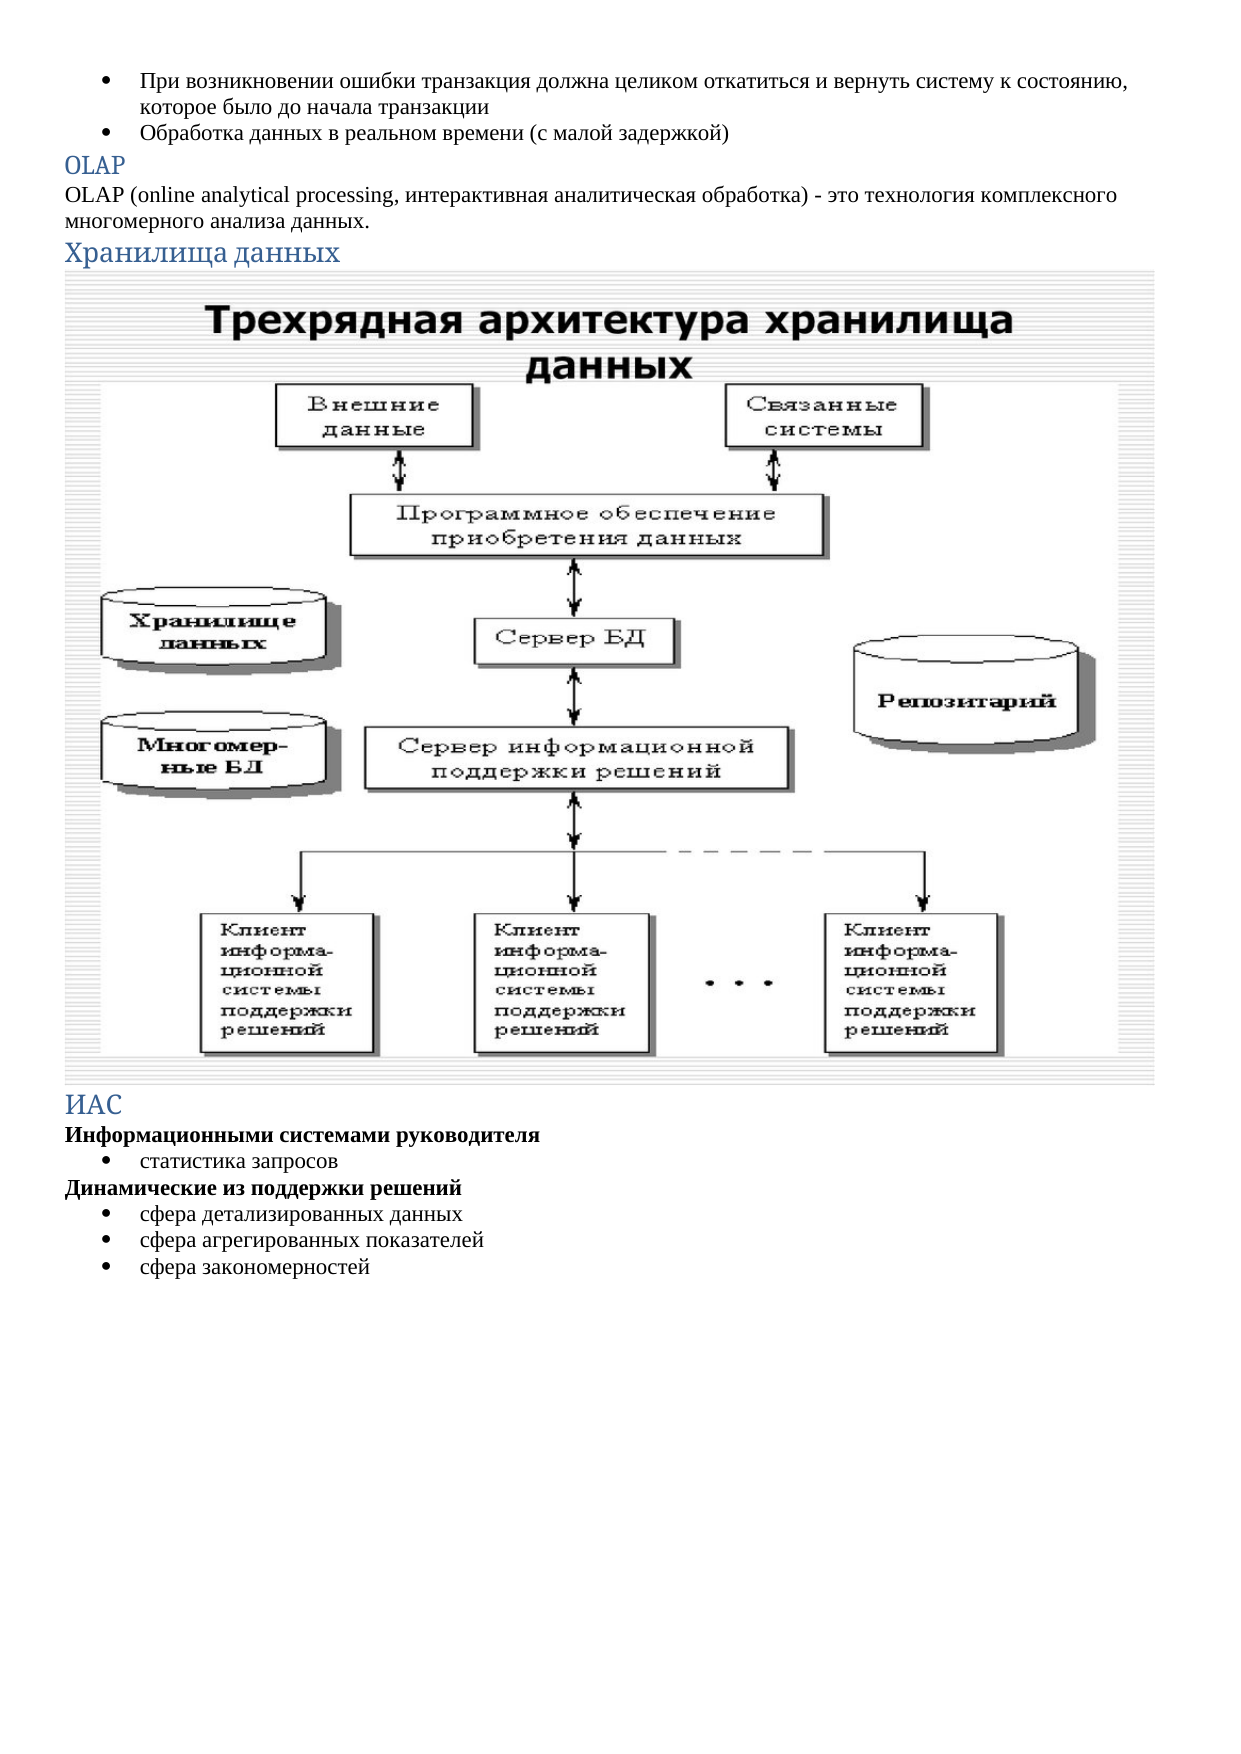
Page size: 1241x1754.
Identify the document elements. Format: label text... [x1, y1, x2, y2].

subtitle OLAP [64, 150, 1178, 181]
list статистика запросов [102, 1147, 1178, 1174]
list сфера закономерностей [102, 1253, 1178, 1279]
list сфера агрегированных показателей [102, 1227, 1178, 1253]
list Обработка данных в реальном времени (с малой задержкой) [102, 119, 1178, 146]
subtitle Хранилища данных [64, 238, 1178, 269]
text Информационными системами руководителя [64, 1121, 1178, 1147]
subtitle ИАС [64, 1090, 1178, 1121]
text Динамические из поддержки решений [64, 1174, 1178, 1200]
list сфера детализированных данных [102, 1200, 1178, 1227]
text OLAP (online analytical processing, интерактивная аналитическая обработка) - это технология комплексного многомерного анализа данных. [64, 181, 1178, 234]
list При возникновении ошибки транзакция должна целиком откатиться и вернуть систему к состоянию, которое было до начала транзакции [102, 67, 1178, 119]
picture [64, 269, 1155, 1086]
